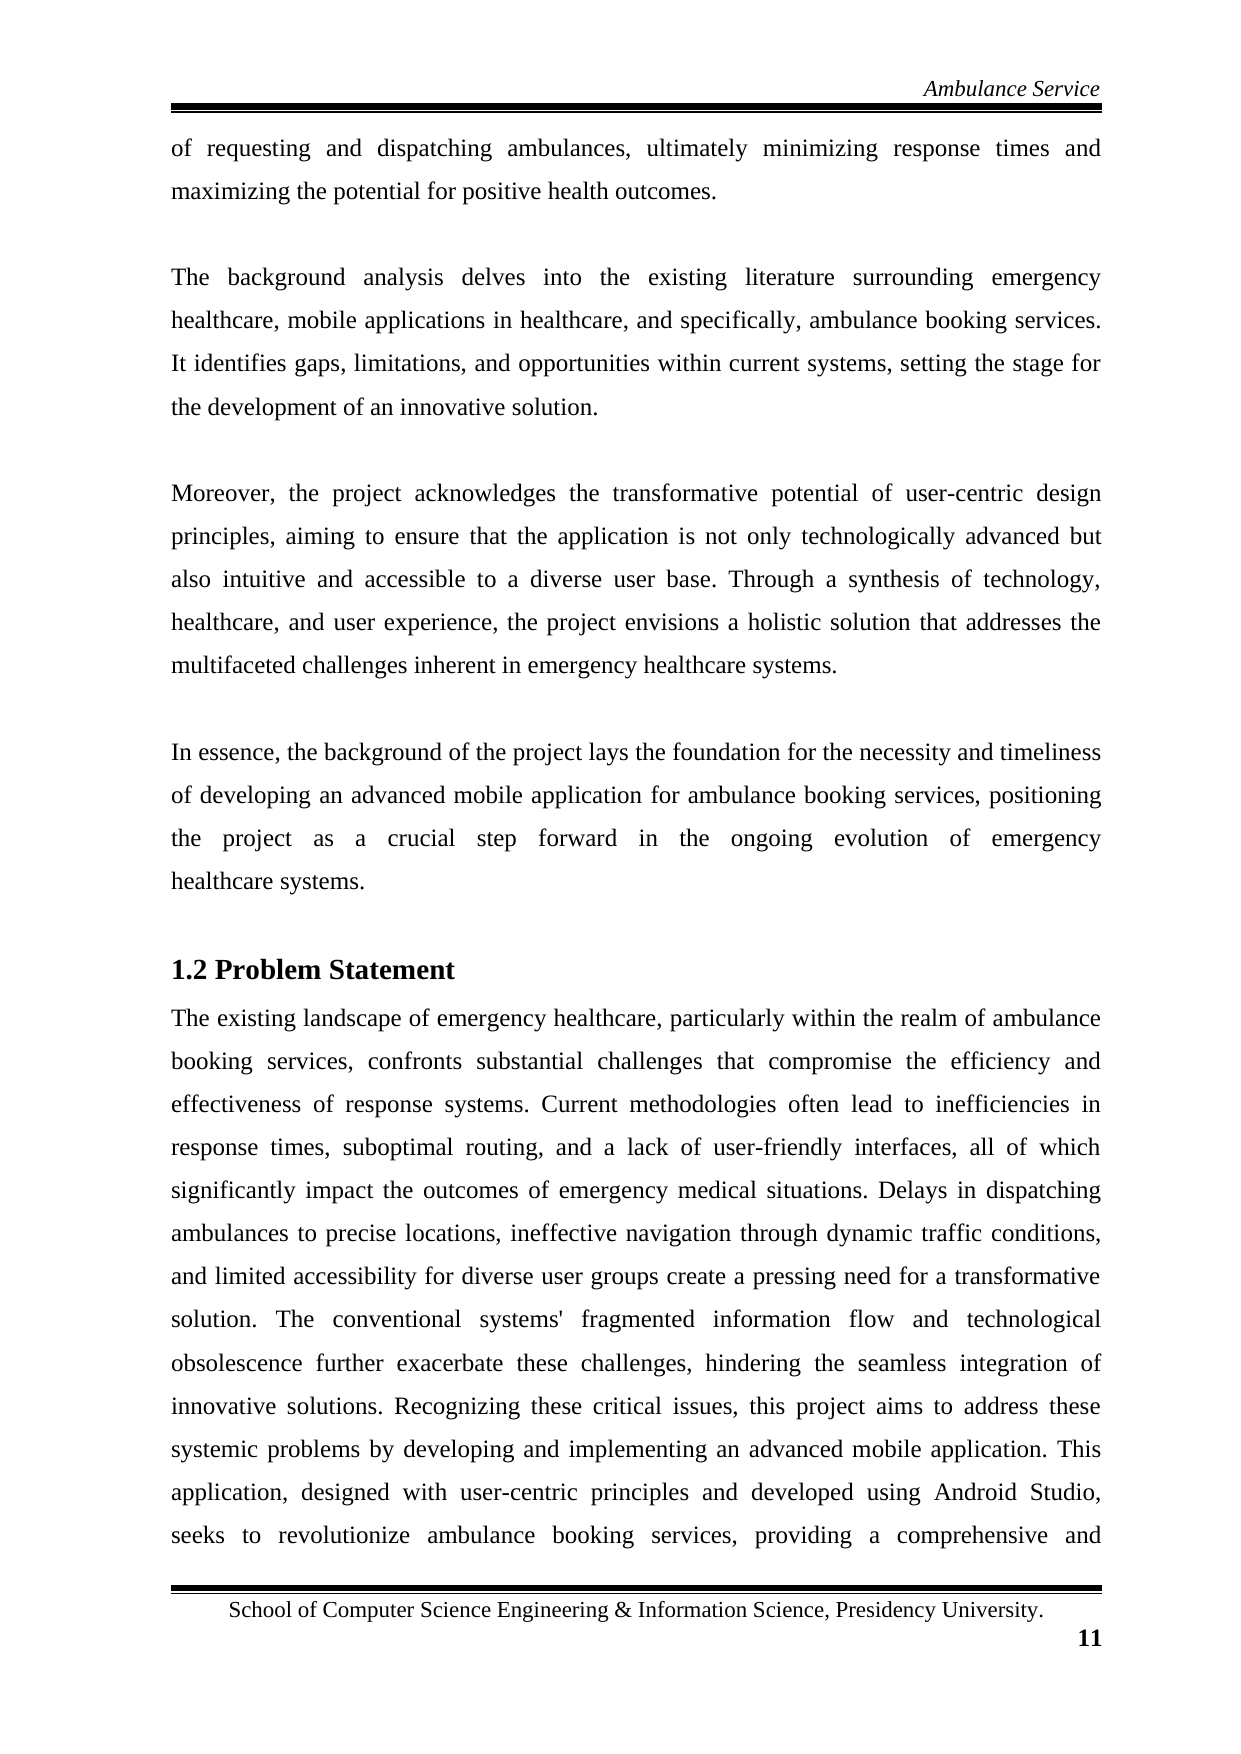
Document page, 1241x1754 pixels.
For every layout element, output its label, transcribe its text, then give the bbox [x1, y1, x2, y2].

text 1.2 Problem Statement [171, 952, 1102, 986]
text Moreover, the project acknowledges the transformative potential of user-centric design principles, aiming to ensure that the application is not only technologically advanced but also intuitive and accessible to a diverse user base. Through a synthesis of technology, healthcare, and user experience, the project envisions a holistic solution that addresses the multifaceted challenges inherent in emergency healthcare systems. [171, 478, 1102, 679]
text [171, 133, 1102, 205]
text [171, 1003, 1102, 1549]
text The background analysis delves into the existing literature surrounding emergency healthcare, mobile applications in healthcare, and specifically, ambulance booking services. It identifies gaps, limitations, and opportunities within current systems, setting the stage for the development of an innovative solution. [171, 262, 1102, 420]
text In essence, the background of the project lays the foundation for the necessity and timeliness of developing an advanced mobile application for ambulance booking services, positioning the project as a crucial step forward in the ongoing evolution of emergency healthcare systems. [171, 737, 1102, 895]
